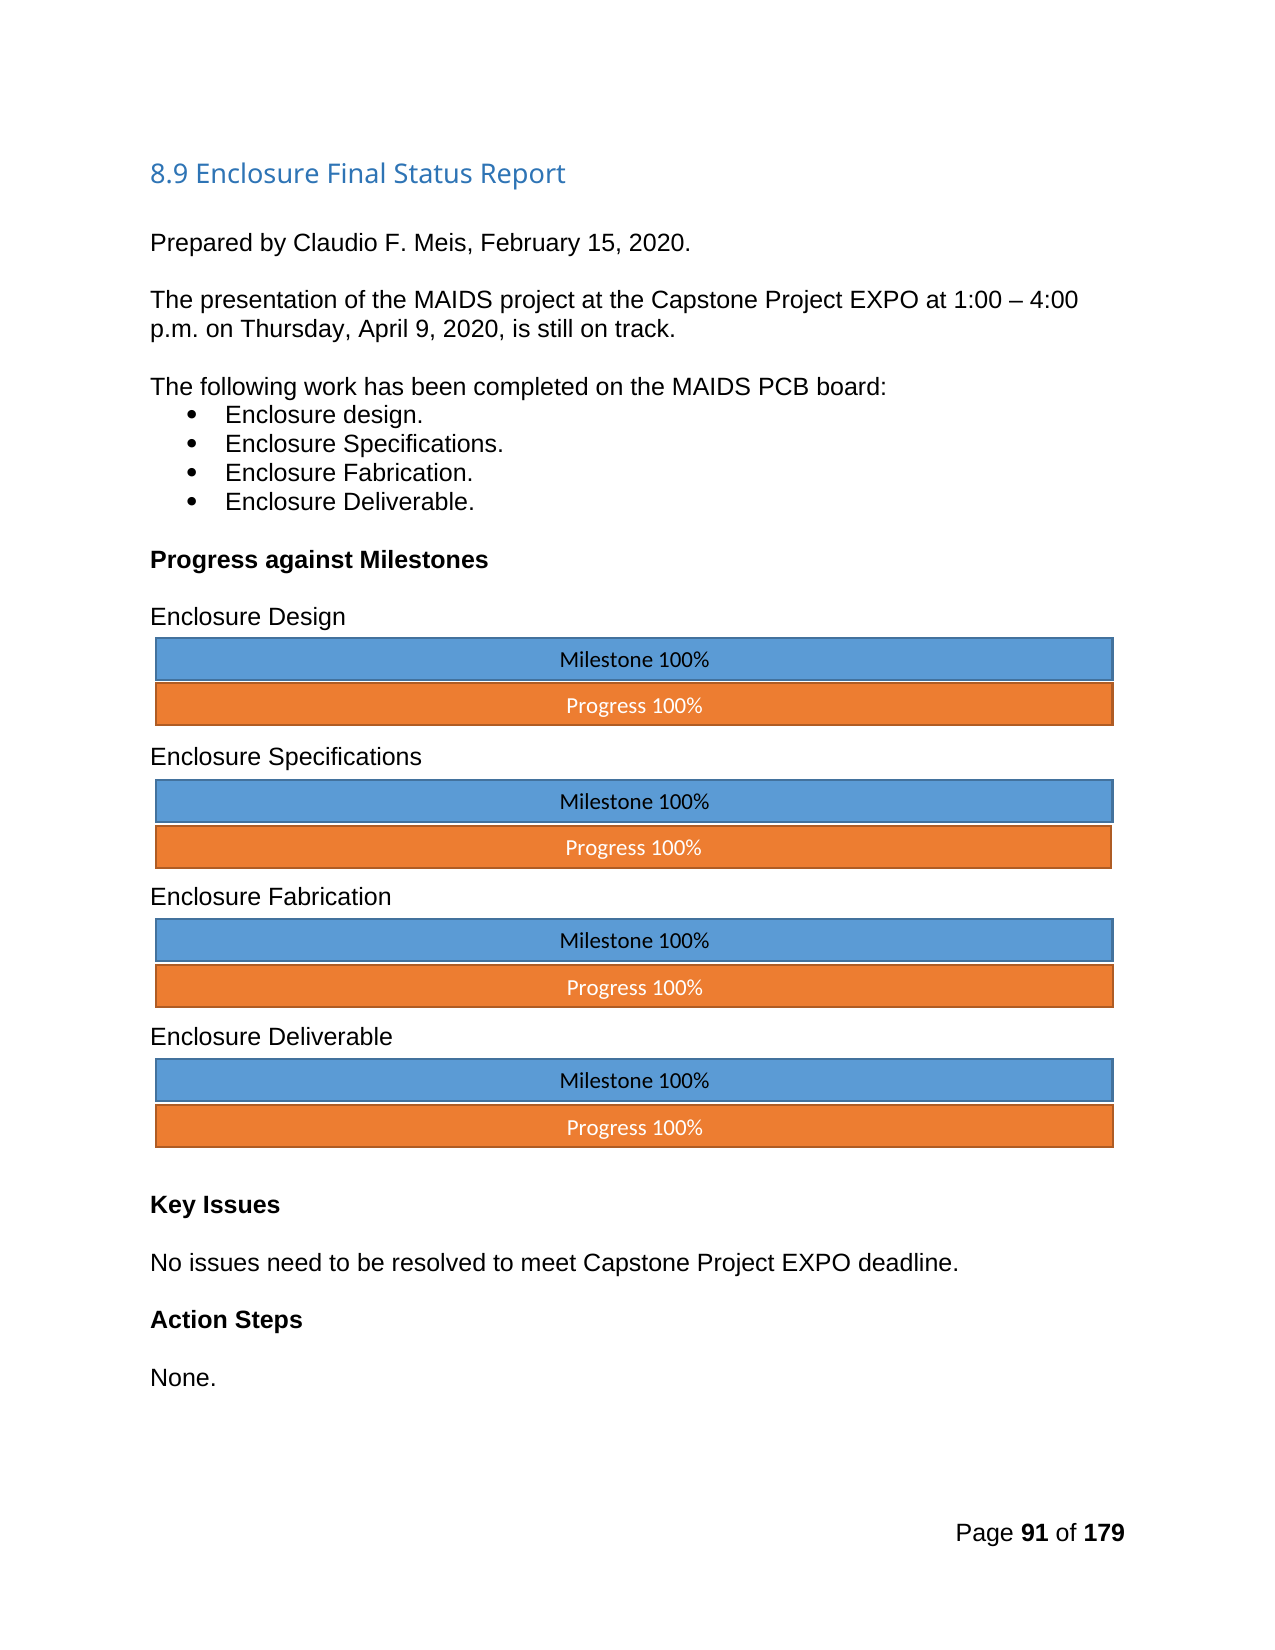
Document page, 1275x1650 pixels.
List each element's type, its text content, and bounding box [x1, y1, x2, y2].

text Progress against Milestones [150, 544, 1125, 573]
text Prepared by Claudio F. Meis, February 15, 2020. [150, 228, 1125, 257]
list Enclosure design. [187, 400, 1125, 429]
text Enclosure Specifications [150, 742, 1125, 771]
subtitle 8.9 Enclosure Final Status Report [150, 154, 1125, 191]
text Key Issues [150, 1190, 1125, 1219]
list Enclosure Fabrication. [187, 458, 1125, 487]
text Action Steps [150, 1305, 1125, 1334]
text Enclosure Fabrication [150, 882, 1125, 911]
text No issues need to be resolved to meet Capstone Project EXPO deadline. [150, 1248, 1125, 1276]
list Enclosure Deliverable. [187, 487, 1125, 516]
text None. [150, 1363, 1125, 1391]
text The following work has been completed on the MAIDS PCB board: [150, 372, 1125, 400]
text Enclosure Design [150, 602, 1125, 631]
list Enclosure Specifications. [187, 429, 1125, 458]
text Enclosure Deliverable [150, 1022, 1125, 1051]
text The presentation of the MAIDS project at the Capstone Project EXPO at 1:00 – 4:00 p.m. on Thursday, April 9, 2020, is still on track. [150, 285, 1125, 343]
